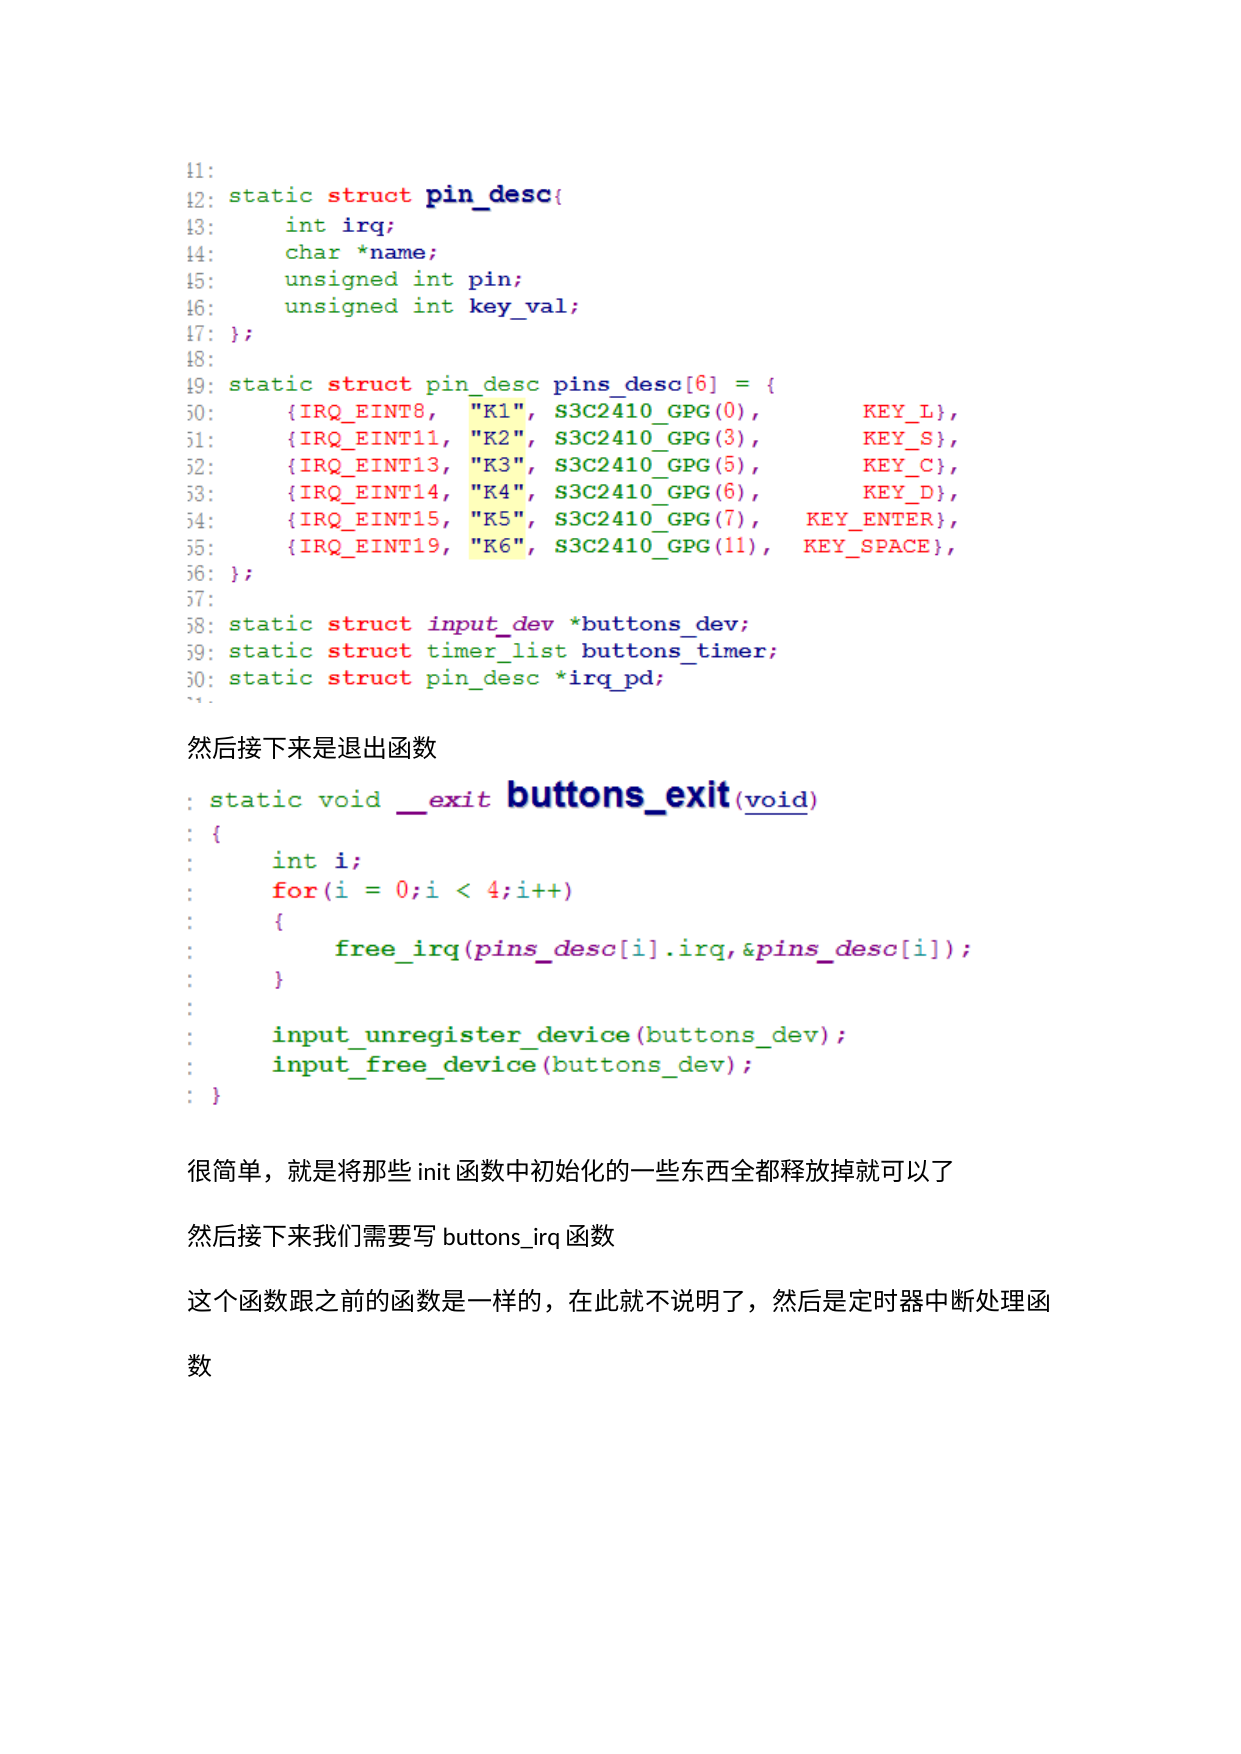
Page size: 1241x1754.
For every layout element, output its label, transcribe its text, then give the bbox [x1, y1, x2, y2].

text 然后接下来我们需要写buttons_irq函数 [187, 1202, 1053, 1267]
text 然后接下来是退出函数 [187, 714, 1053, 779]
picture [187, 779, 1047, 1119]
picture [187, 162, 1053, 703]
text 很简单，就是将那些init函数中初始化的一些东西全都释放掉就可以了 [187, 1137, 1053, 1202]
text 这个函数跟之前的函数是一样的，在此就不说明了，然后是定时器中断处理函数 [187, 1267, 1053, 1397]
